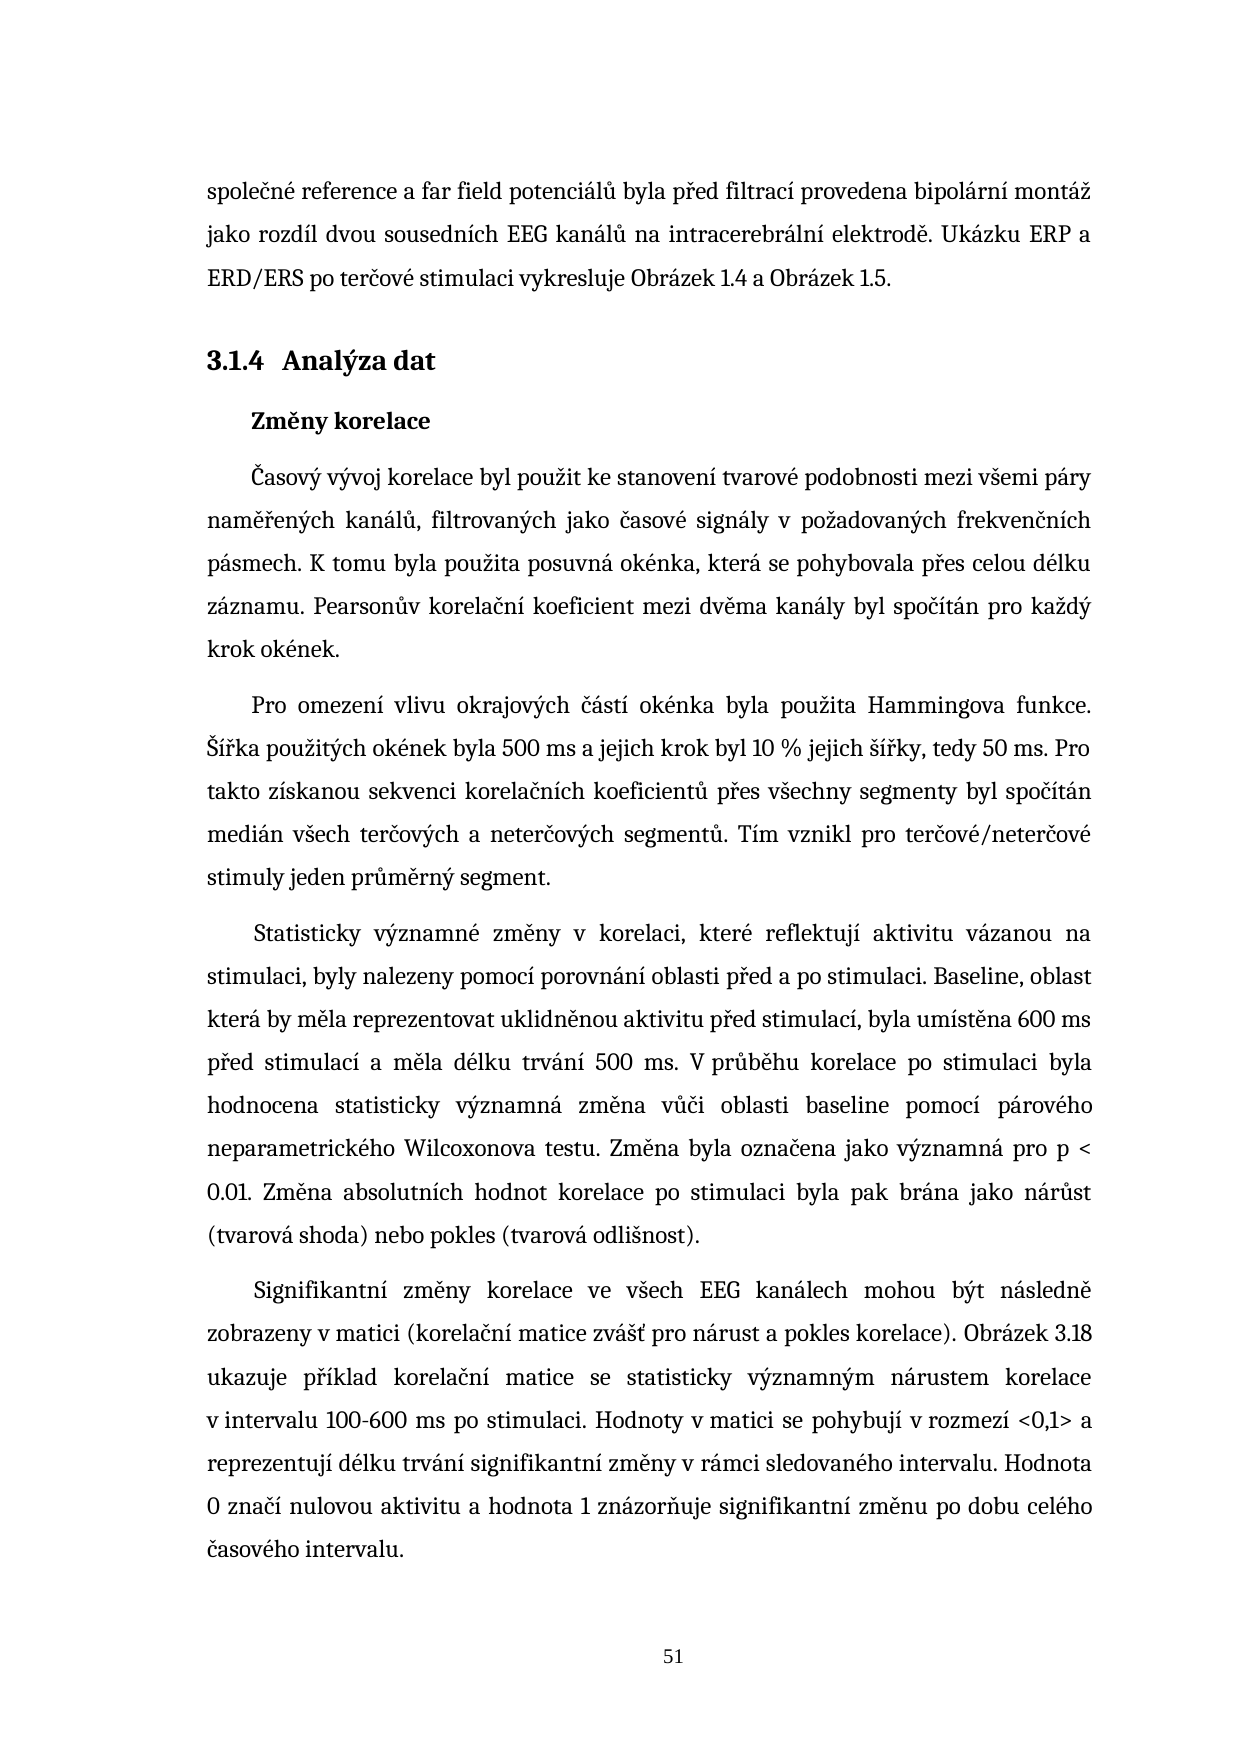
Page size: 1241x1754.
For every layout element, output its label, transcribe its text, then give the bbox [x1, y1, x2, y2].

text Časový vývoj korelace byl použit ke stanovení tvarové podobnosti mezi všemi páry naměřených kanálů, filtrovaných jako časové signály v požadovaných frekvenčních pásmech. K tomu byla použita posuvná okénka, která se pohybovala přes celou délku záznamu. Pearsonův korelační koeficient mezi dvěma kanály byl spočítán pro každý krok okének. [207, 462, 1092, 664]
text Statisticky významné změny v korelaci, které reflektují aktivitu vázanou na stimulaci, byly nalezeny pomocí porovnání oblasti před a po stimulaci. Baseline, oblast která by měla reprezentovat uklidněnou aktivitu před stimulací, byla umístěna 600 ms před stimulací a měla délku trvání 500 ms. V průběhu korelace po stimulaci byla hodnocena statisticky významná změna vůči oblasti baseline pomocí párového neparametrického Wilcoxonova testu. Změna byla označena jako významná pro p < 0.01. Změna absolutních hodnot korelace po stimulaci byla pak brána jako nárůst (tvarová shoda) nebo pokles (tvarová odlišnost). [207, 919, 1092, 1249]
text Pro omezení vlivu okrajových částí okénka byla použita Hammingova funkce. Šířka použitých okének byla 500 ms a jejich krok byl 10 % jejich šířky, tedy 50 ms. Pro takto získanou sekvenci korelačních koeficientů přes všechny segmenty byl spočítán medián všech terčových a neterčových segmentů. Tím vznikl pro terčové/neterčové stimuly jeden průměrný segment. [207, 691, 1092, 892]
subtitle Analýza dat [207, 344, 1092, 378]
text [207, 177, 1092, 292]
text Změny korelace [207, 407, 1092, 436]
